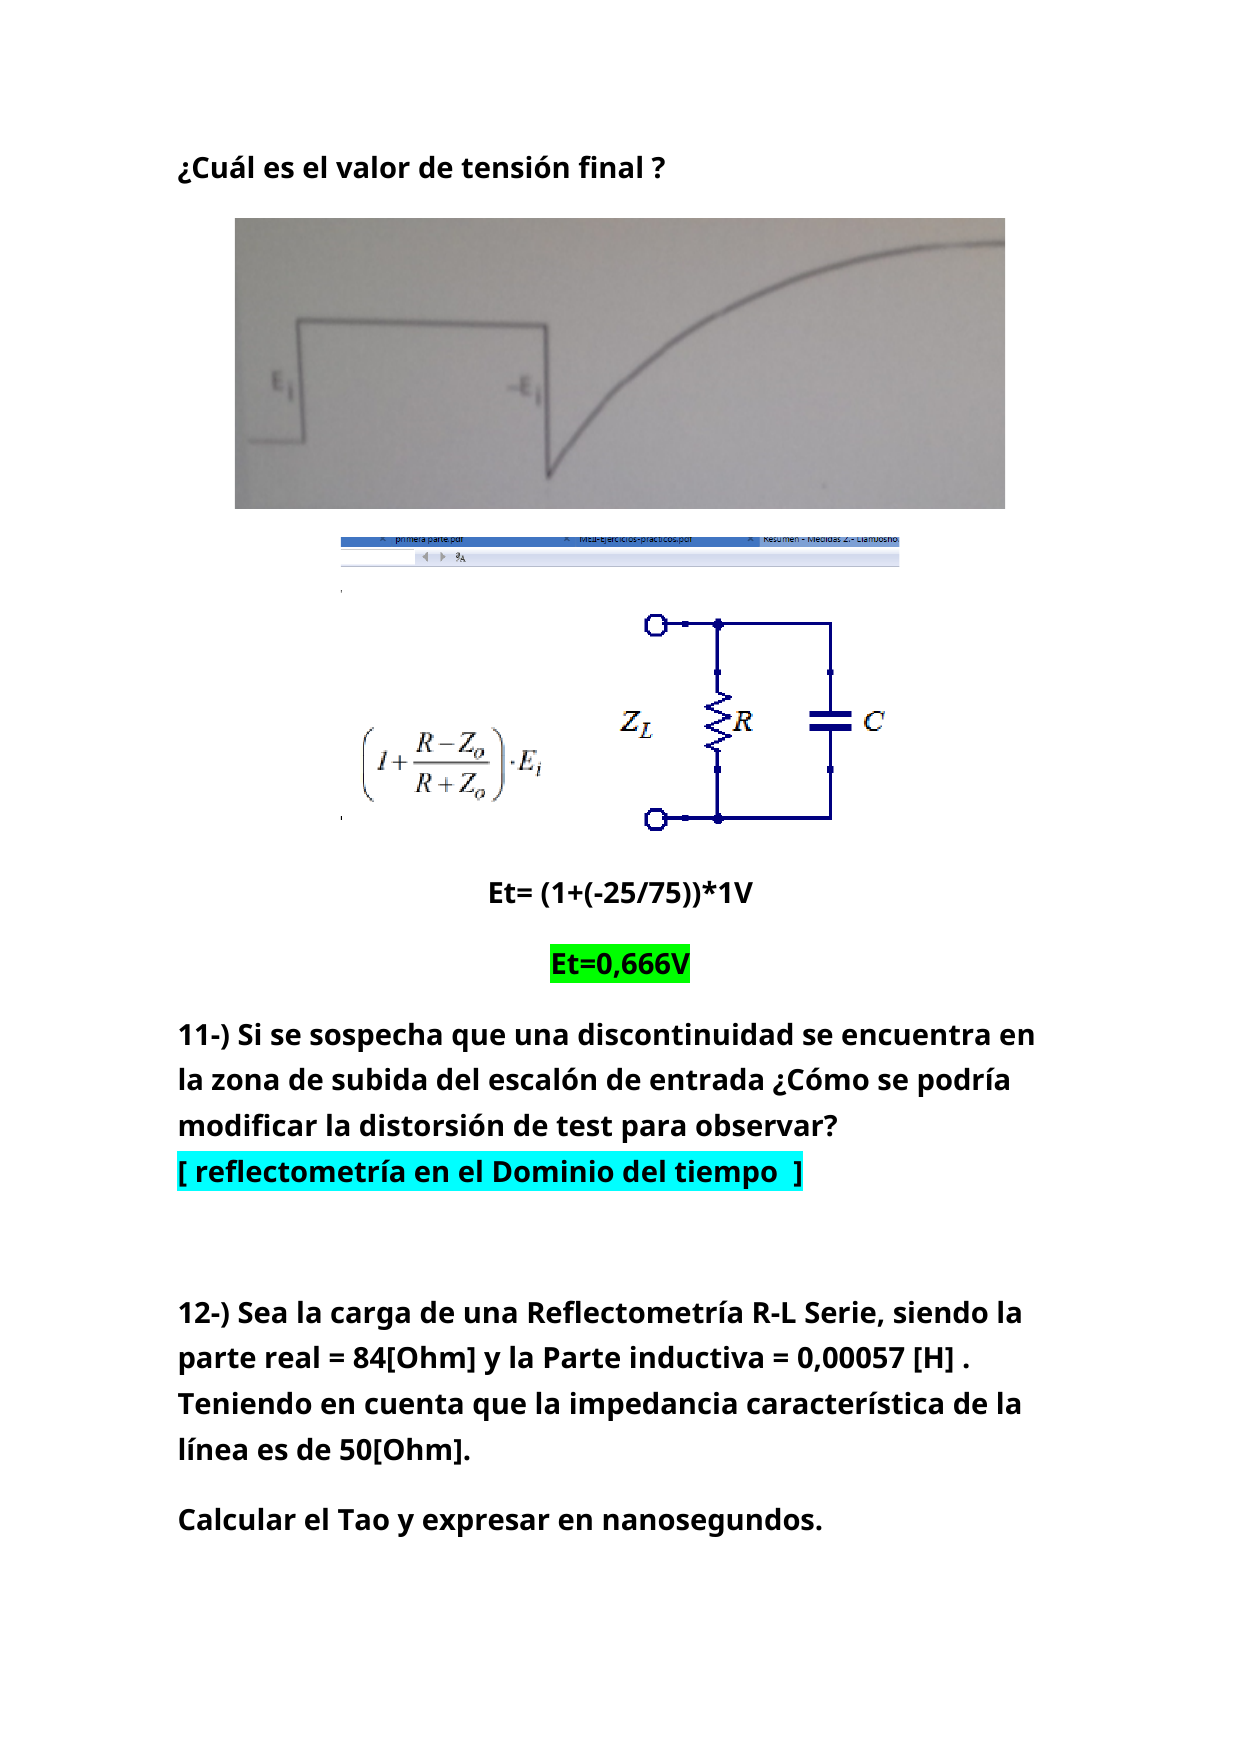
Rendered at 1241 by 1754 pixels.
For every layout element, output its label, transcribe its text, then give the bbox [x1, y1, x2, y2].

picture [234, 218, 1006, 509]
text ¿Cuál es el valor de tensión final ? [177, 148, 1063, 187]
text 11-) Si se sospecha que una discontinuidad se encuentra en la zona de subida del escalón de entrada ¿Cómo se podría modificar la distorsión de test para observar? [ reflectometría en el Dominio del tiempo ] [177, 1014, 1063, 1191]
text 12-) Sea la carga de una Reflectometría R-L Serie, siendo la parte real = 84[Ohm] y la Parte inductiva = 0,00057 [H] . Teniendo en cuenta que la impedancia característica de la línea es de 50[Ohm]. [177, 1292, 1063, 1469]
text Et=0,666V [177, 943, 1063, 983]
picture [340, 537, 900, 844]
text Et= (1+(-25/75))*1V [177, 873, 1063, 912]
text Calcular el Tao y expresar en nanosegundos. [177, 1500, 1063, 1539]
